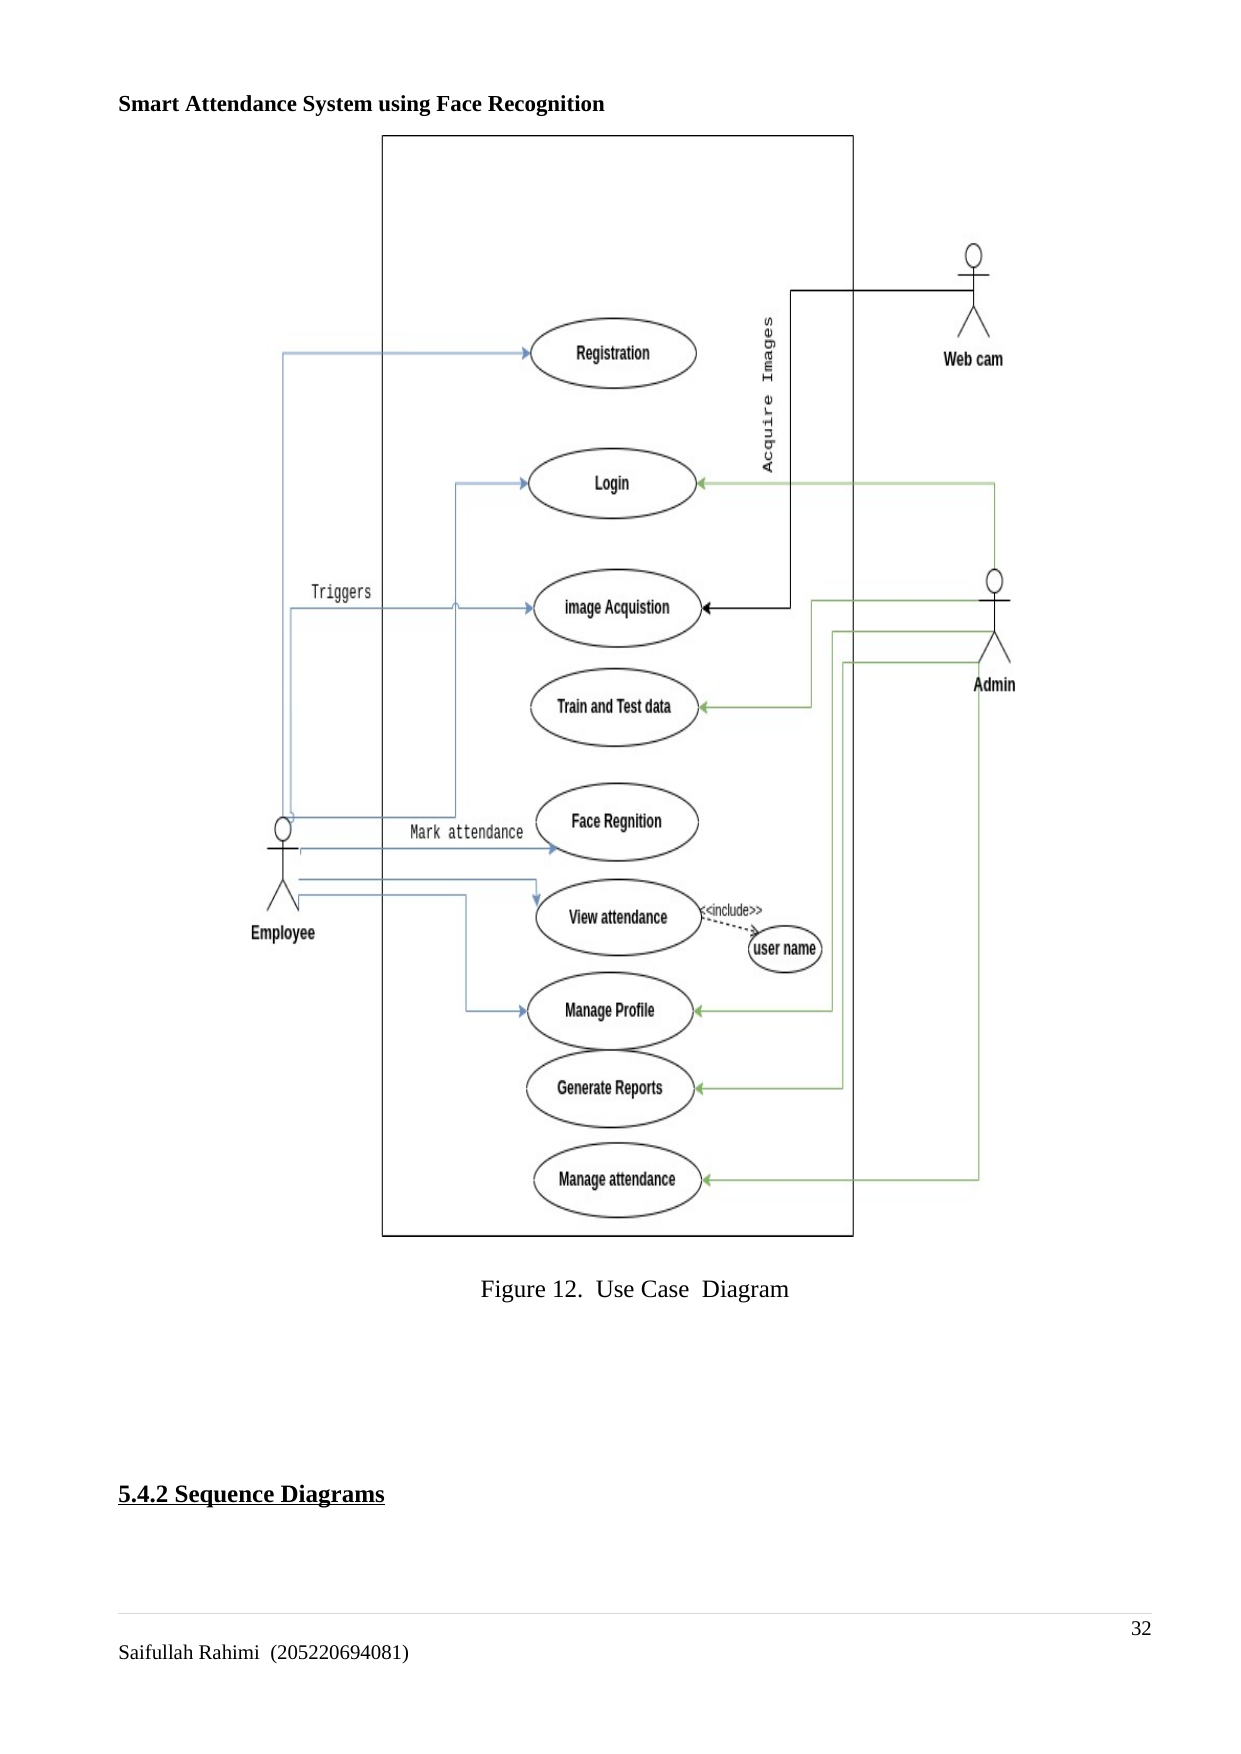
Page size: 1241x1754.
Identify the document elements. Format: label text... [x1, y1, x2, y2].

text 5.4.2 Sequence Diagrams [118, 1479, 1152, 1507]
text Figure 12. Use Case Diagram [118, 1274, 1152, 1303]
picture [251, 135, 1016, 1237]
